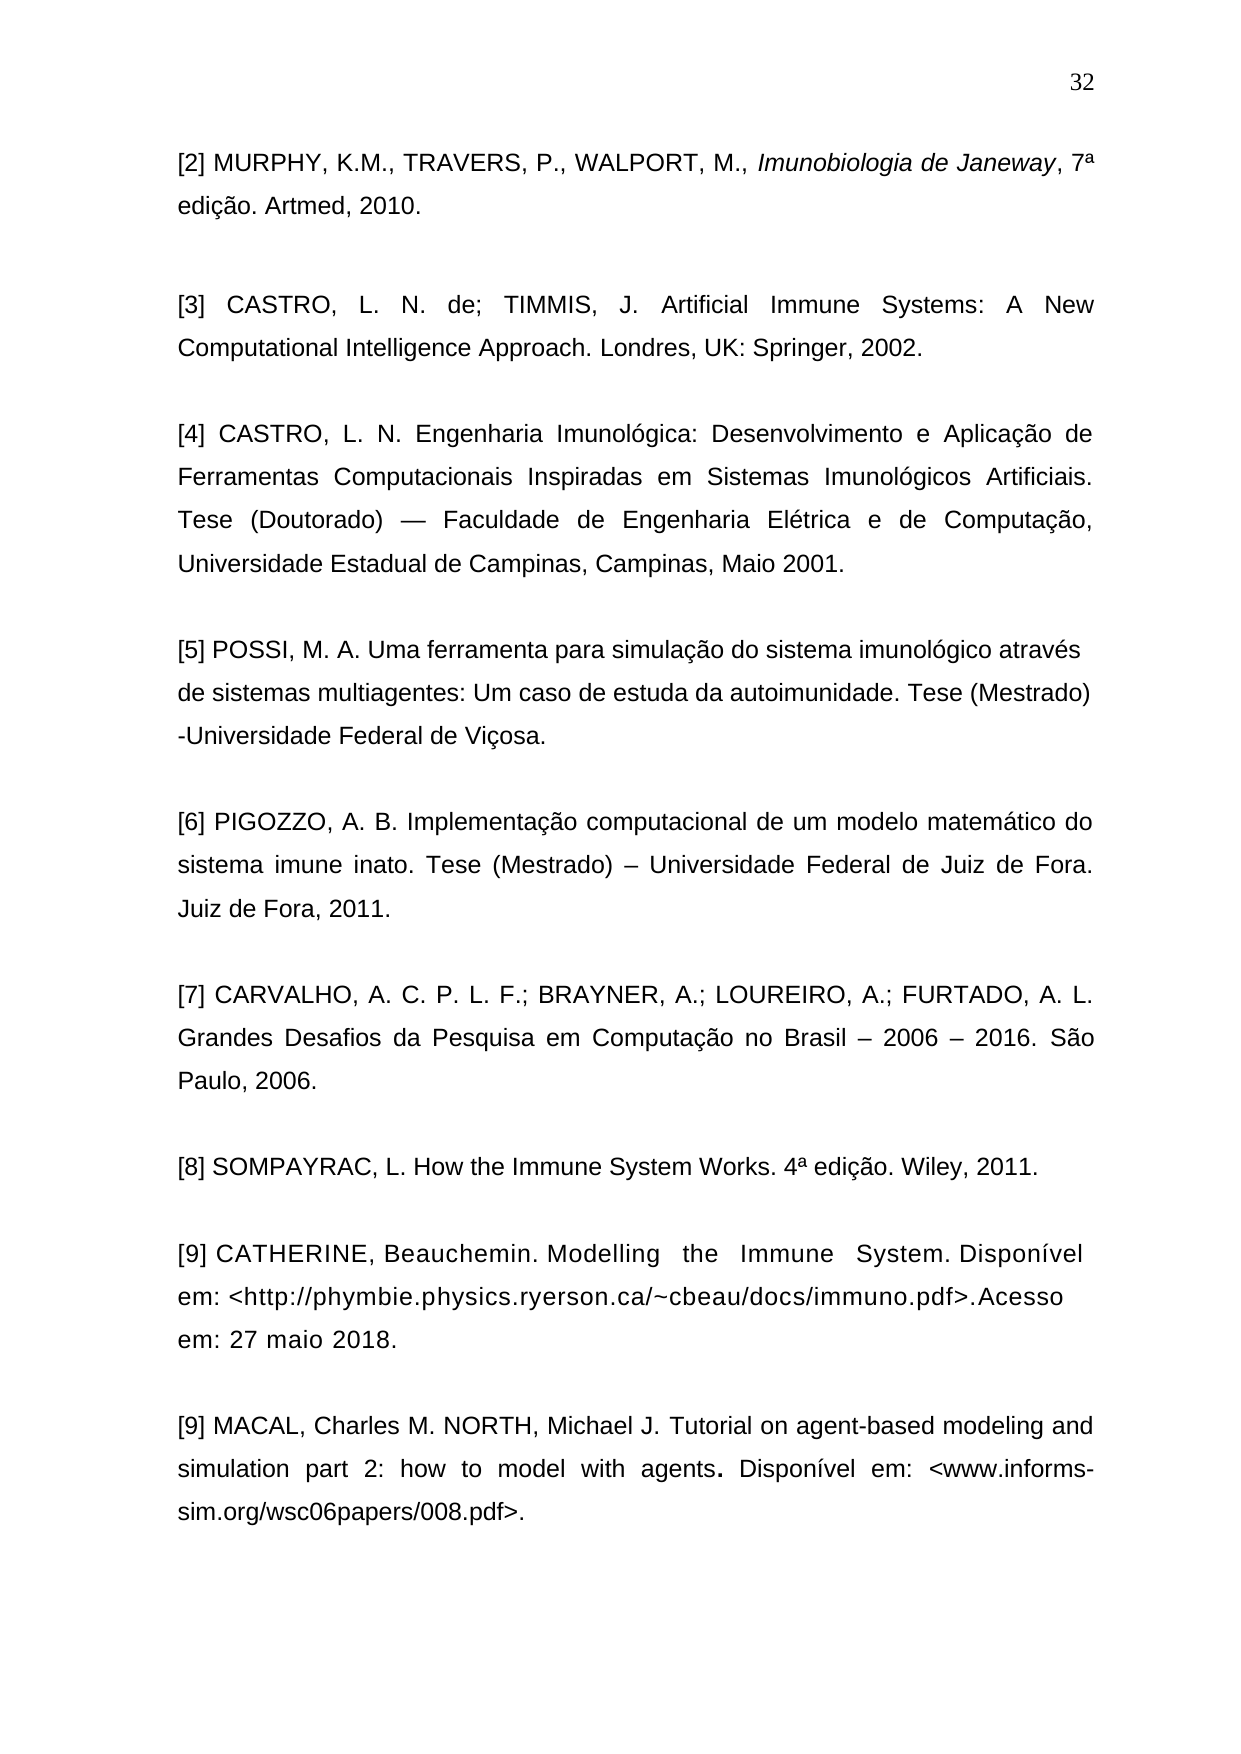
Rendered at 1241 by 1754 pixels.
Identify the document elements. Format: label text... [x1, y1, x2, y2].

text [5] POSSI, M. A. Uma ferramenta para simulação do sistema imunológico através de sistemas multiagentes: Um caso de estuda da autoimunidade. Tese (Mestrado) -Universidade Federal de Viçosa. [177, 635, 1094, 750]
text [9] MACAL, Charles M. NORTH, Michael J. Tutorial on agent-based modeling and simulation part 2: how to model with agents. Disponível em: <www.informs-sim.org/wsc06papers/008.pdf>. [177, 1411, 1094, 1526]
text [9] CATHERINE, Beauchemin. Modelling the Immune System. Disponível em: <http://phymbie.physics.ryerson.ca/~cbeau/docs/immuno.pdf>.Acesso em: 27 maio 2018. [177, 1238, 1094, 1353]
text [7] CARVALHO, A. C. P. L. F.; BRAYNER, A.; LOUREIRO, A.; FURTADO, A. L. Grandes Desafios da Pesquisa em Computação no Brasil – 2006 – 2016. São Paulo, 2006. [177, 980, 1094, 1095]
text [6] PIGOZZO, A. B. Implementação computacional de um modelo matemático do sistema imune inato. Tese (Mestrado) – Universidade Federal de Juiz de Fora. Juiz de Fora, 2011. [177, 807, 1094, 922]
text [4] CASTRO, L. N. Engenharia Imunológica: Desenvolvimento e Aplicação de Ferramentas Computacionais Inspiradas em Sistemas Imunológicos Artificiais. Tese (Doutorado) — Faculdade de Engenharia Elétrica e de Computação, Universidade Estadual de Campinas, Campinas, Maio 2001. [177, 419, 1094, 577]
text [3] CASTRO, L. N. de; TIMMIS, J. Artificial Immune Systems: A New Computational Intelligence Approach. Londres, UK: Springer, 2002. [177, 290, 1094, 362]
text [8] SOMPAYRAC, L. How the Immune System Works. 4ª edição. Wiley, 2011. [177, 1152, 1094, 1181]
text [2] MURPHY, K.M., TRAVERS, P., WALPORT, M., Imunobiologia de Janeway, 7ª edição. Artmed, 2010. [177, 148, 1094, 219]
